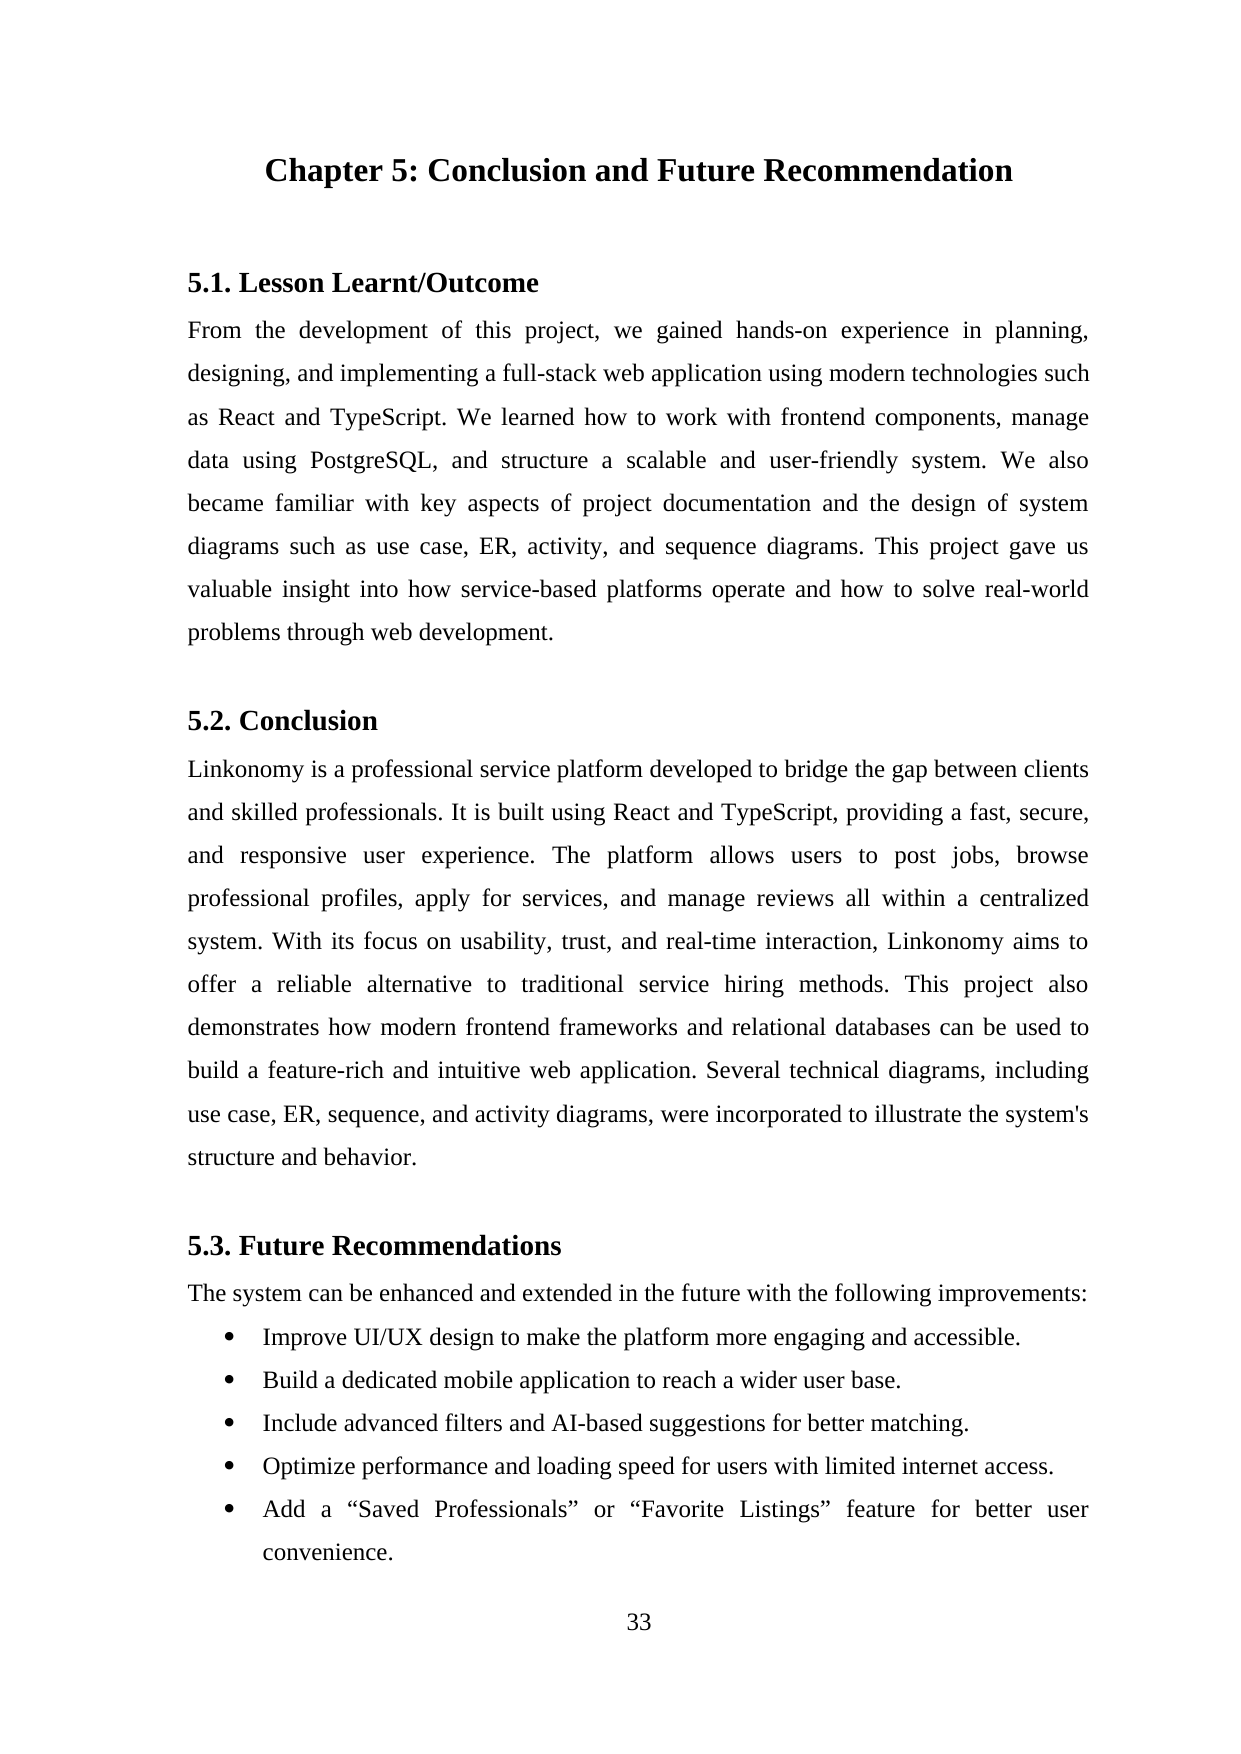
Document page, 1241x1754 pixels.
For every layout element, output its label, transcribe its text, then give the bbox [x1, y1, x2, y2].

text From the development of this project, we gained hands-on experience in planning, designing, and implementing a full-stack web application using modern technologies such as React and TypeScript. We learned how to work with frontend components, manage data using PostgreSQL, and structure a scalable and user-friendly system. We also became familiar with key aspects of project documentation and the design of system diagrams such as use case, ER, activity, and sequence diagrams. This project gave us valuable insight into how service-based platforms operate and how to solve real-world problems through web development. [187, 315, 1090, 646]
text The system can be enhanced and extended in the future with the following improvements: [187, 1278, 1090, 1307]
subtitle Chapter 5: Conclusion and Future Recommendation [187, 150, 1090, 188]
text Linkonomy is a professional service platform developed to bridge the gap between clients and skilled professionals. It is built using React and TypeScript, providing a fast, secure, and responsive user experience. The platform allows users to post jobs, browse professional profiles, apply for services, and manage reviews all within a centralized system. With its focus on usability, trust, and real-time interaction, Linkonomy aims to offer a reliable alternative to traditional service hiring methods. This project also demonstrates how modern frontend frameworks and relational databases can be used to build a feature-rich and intuitive web application. Several technical diagrams, including use case, ER, sequence, and activity diagrams, were incorporated to illustrate the system's structure and behavior. [187, 754, 1090, 1171]
list Improve UI/UX design to make the platform more engaging and accessible. [225, 1322, 1090, 1350]
subtitle 5.3. Future Recommendations [187, 1228, 1090, 1262]
list Build a dedicated mobile application to reach a wider user base. [225, 1365, 1090, 1393]
list Include advanced filters and AI-based suggestions for better matching. [225, 1408, 1090, 1437]
subtitle 5.1. Lesson Learnt/Outcome [187, 265, 1090, 298]
list Optimize performance and loading speed for users with limited internet access. [225, 1451, 1090, 1480]
subtitle 5.2. Conclusion [187, 703, 1090, 737]
list Add a “Saved Professionals” or “Favorite Listings” feature for better user convenience. [225, 1494, 1090, 1566]
